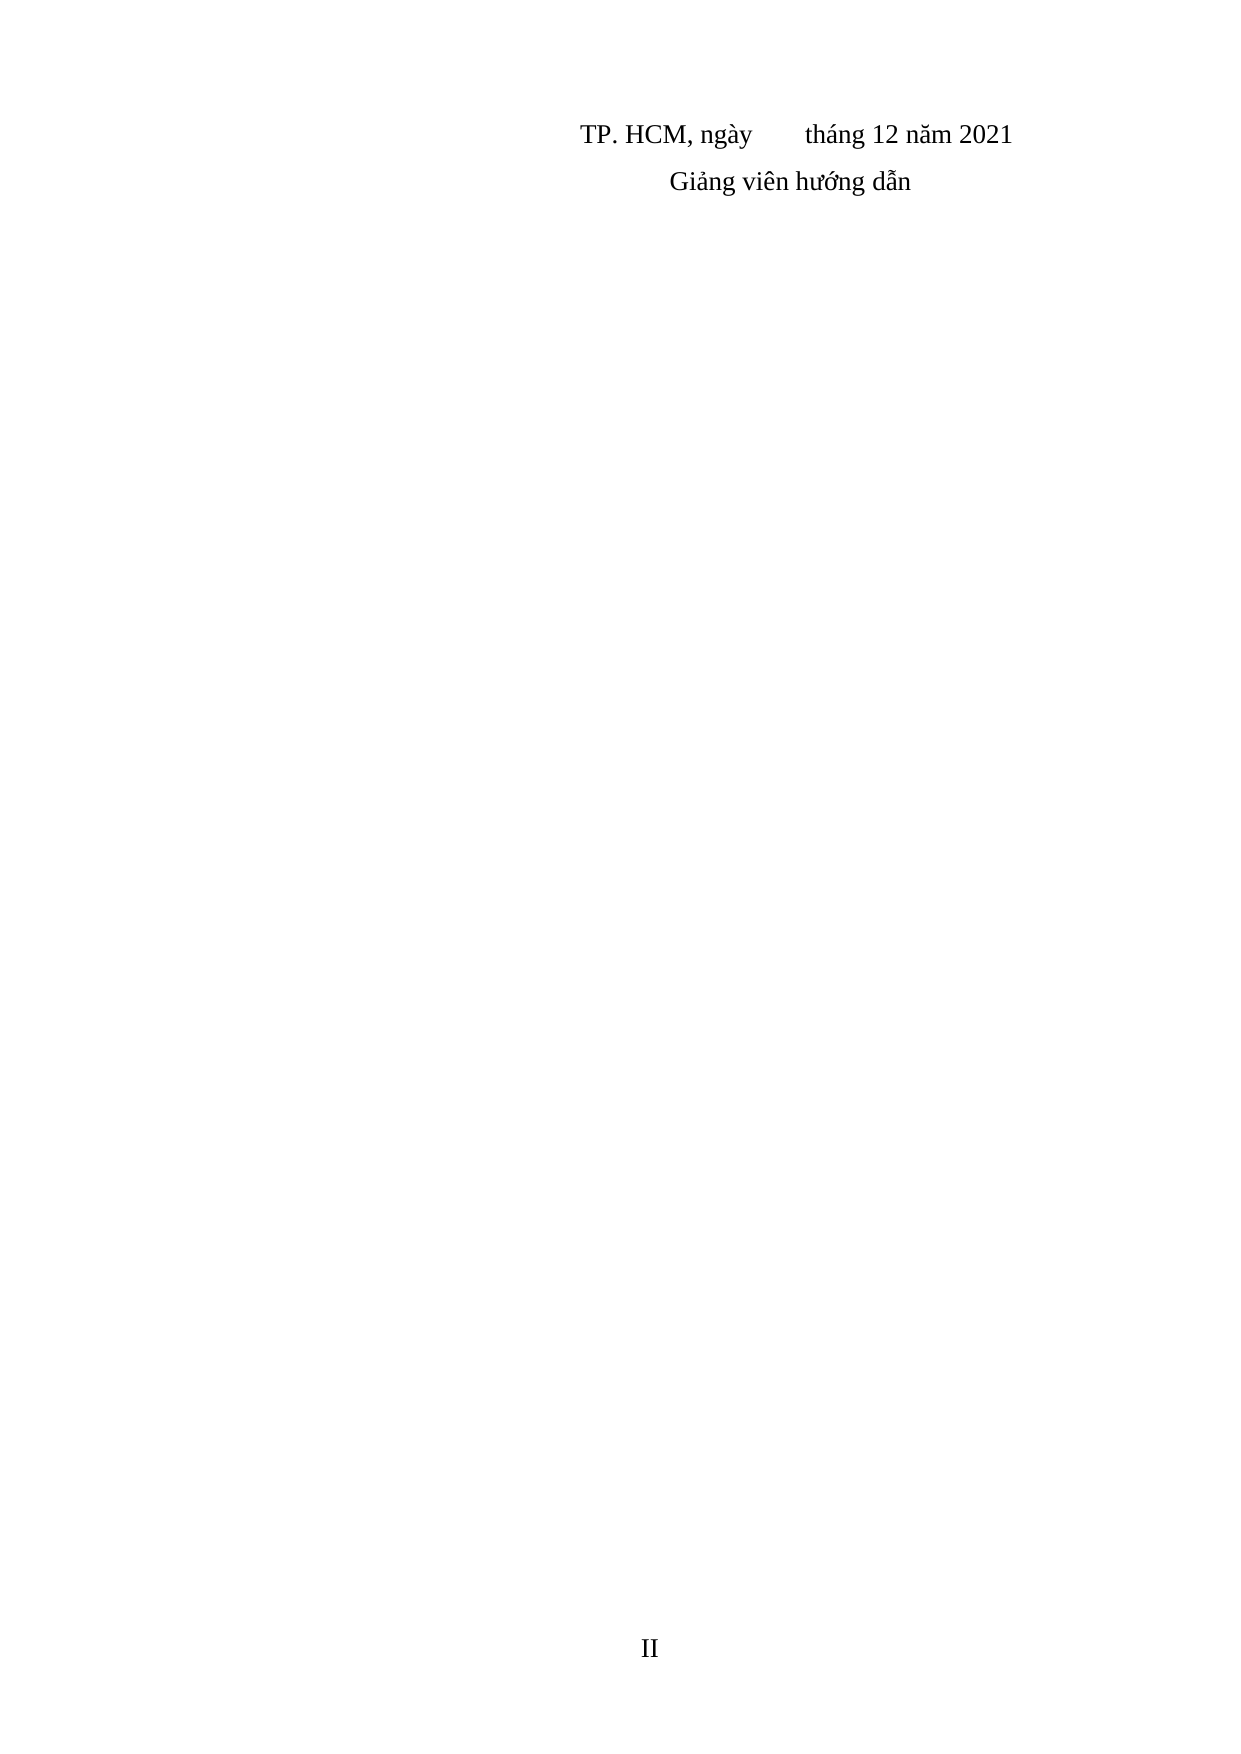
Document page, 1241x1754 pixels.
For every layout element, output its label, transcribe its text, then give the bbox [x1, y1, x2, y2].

text TP. HCM, ngày tháng 12 năm 2021 [402, 118, 1116, 149]
text Giảng viên hướng dẫn [177, 165, 1103, 196]
